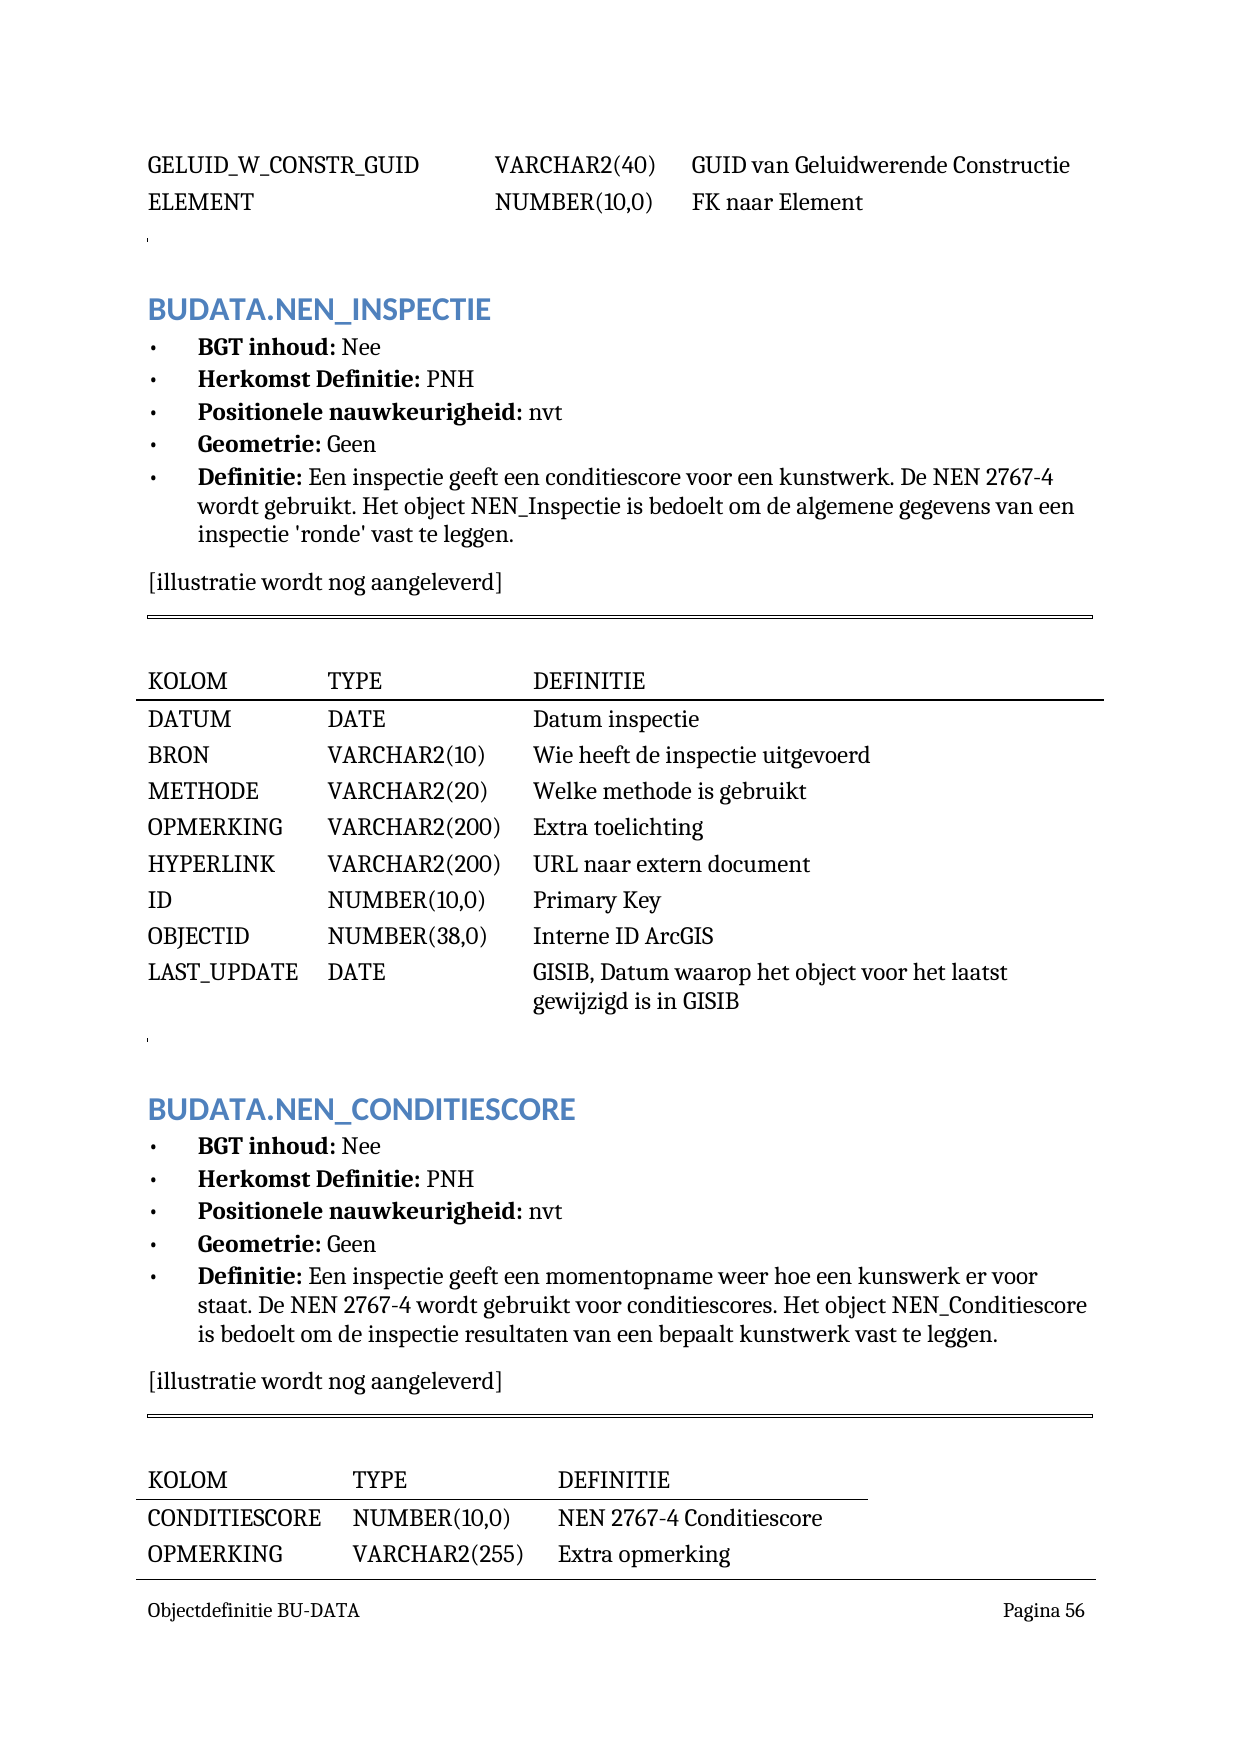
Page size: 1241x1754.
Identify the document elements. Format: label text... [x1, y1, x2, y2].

list BGT inhoud: Nee [148, 1132, 1093, 1161]
subtitle BUDATA.NEN_CONDITIESCORE [148, 1088, 1093, 1128]
text [illustratie wordt nog aangeleverd] [148, 568, 1093, 597]
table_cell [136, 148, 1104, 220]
list Definitie: Een inspectie geeft een momentopname weer hoe een kunswerk er voor staat. De NEN 2767-4 wordt gebruikt voor conditiescores. Het object NEN_Conditiescore is bedoelt om de inspectie resultaten van een bepaalt kunstwerk vast te leggen. [148, 1262, 1093, 1348]
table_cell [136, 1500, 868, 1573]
list Positionele nauwkeurigheid: nvt [148, 1197, 1093, 1226]
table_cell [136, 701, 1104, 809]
list Geometrie: Geen [148, 1230, 1093, 1258]
list Definitie: Een inspectie geeft een conditiescore voor een kunstwerk. De NEN 2767-4 wordt gebruikt. Het object NEN_Inspectie is bedoelt om de algemene gegevens van een inspectie 'ronde' vast te leggen. [148, 463, 1093, 549]
list Positionele nauwkeurigheid: nvt [148, 398, 1093, 427]
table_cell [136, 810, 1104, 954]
subtitle BUDATA.NEN_INSPECTIE [148, 288, 1093, 329]
list Herkomst Definitie: PNH [148, 1165, 1093, 1193]
list Herkomst Definitie: PNH [148, 365, 1093, 394]
text [illustratie wordt nog aangeleverd] [148, 1367, 1093, 1396]
list BGT inhoud: Nee [148, 333, 1093, 362]
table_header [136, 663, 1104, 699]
list Geometrie: Geen [148, 430, 1093, 459]
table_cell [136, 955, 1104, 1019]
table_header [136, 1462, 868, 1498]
